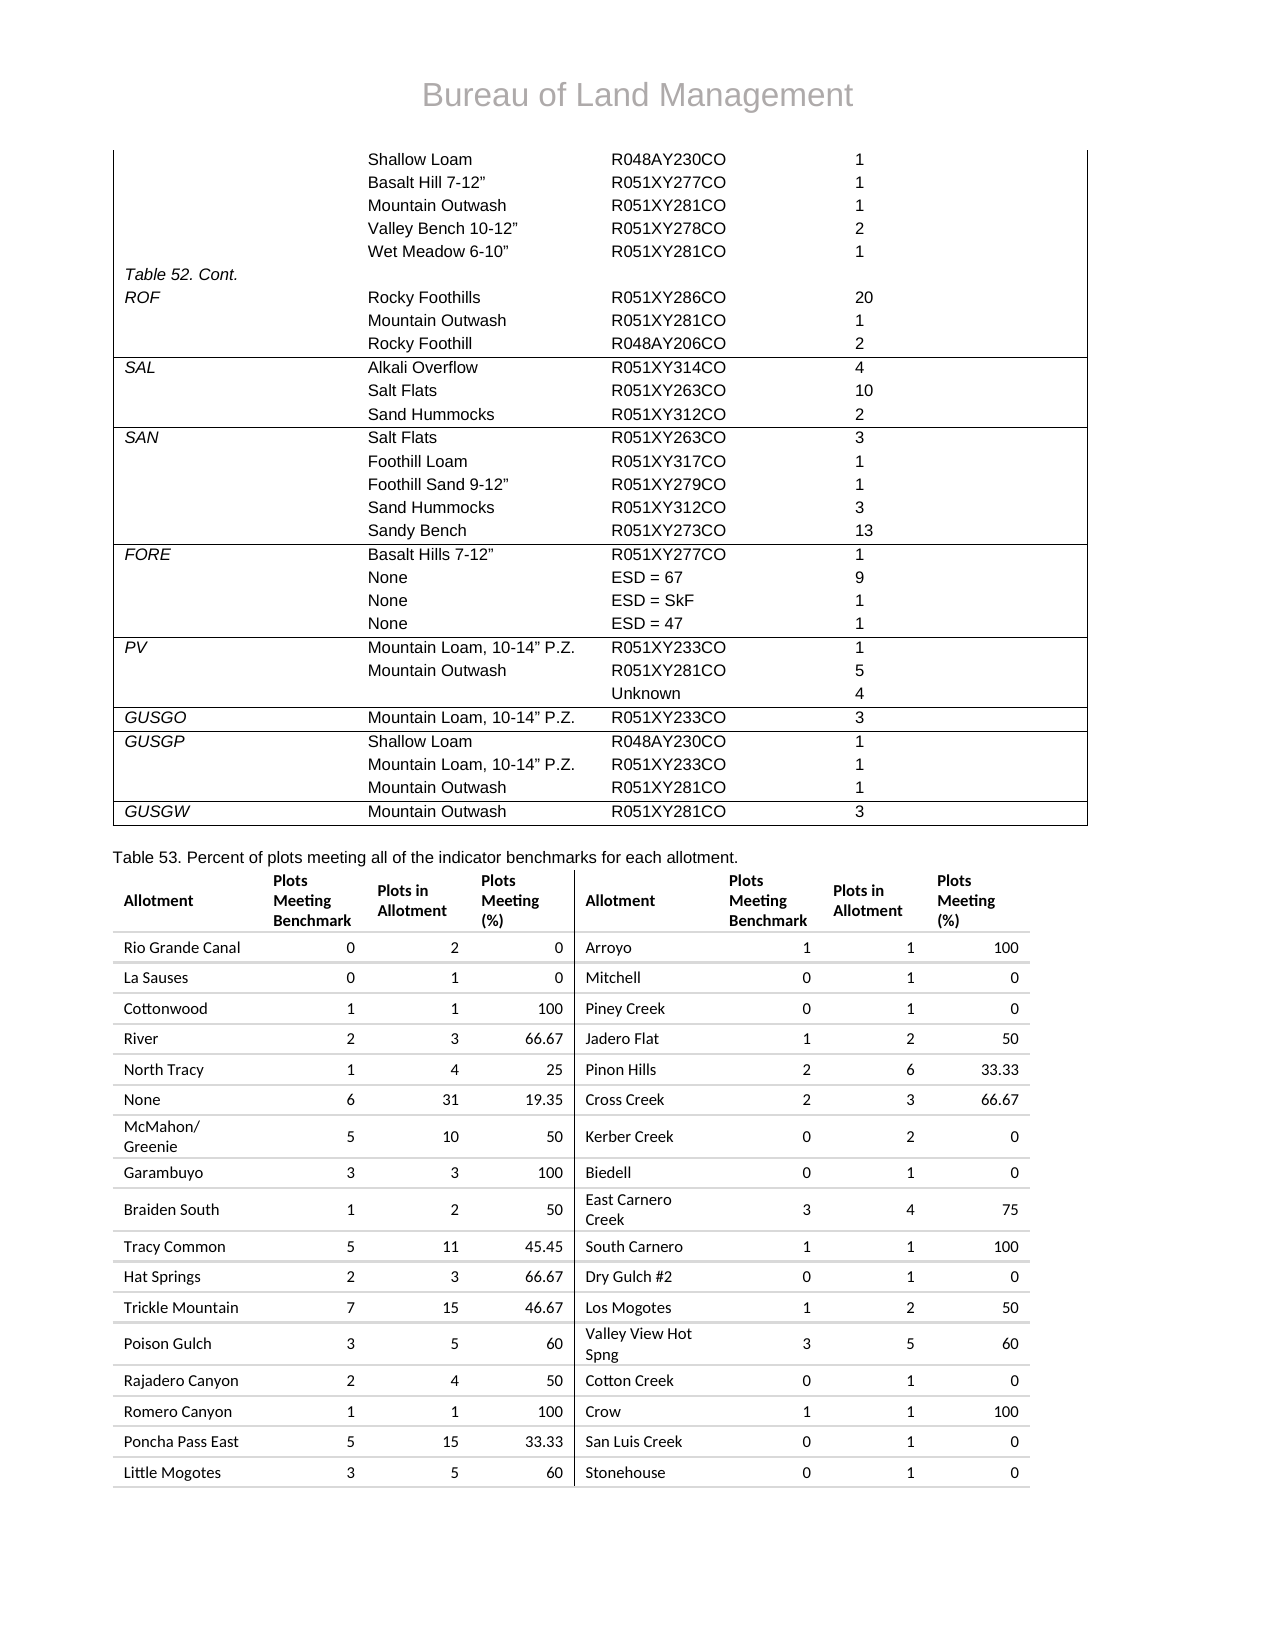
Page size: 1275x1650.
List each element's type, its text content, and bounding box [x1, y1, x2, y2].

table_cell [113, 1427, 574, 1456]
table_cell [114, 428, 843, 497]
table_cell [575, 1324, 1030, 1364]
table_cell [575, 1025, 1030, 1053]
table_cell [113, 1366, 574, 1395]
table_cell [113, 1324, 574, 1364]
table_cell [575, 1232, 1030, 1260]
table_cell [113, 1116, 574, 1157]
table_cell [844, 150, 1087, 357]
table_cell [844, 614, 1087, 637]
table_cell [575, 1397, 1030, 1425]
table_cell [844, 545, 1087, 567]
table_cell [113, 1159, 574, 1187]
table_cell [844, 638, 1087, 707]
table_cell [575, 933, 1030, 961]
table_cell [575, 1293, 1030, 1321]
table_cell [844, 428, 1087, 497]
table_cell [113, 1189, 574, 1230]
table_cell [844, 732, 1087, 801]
subtitle Table 53. Percent of plots meeting all of the indicator benchmarks for each allotment. [112, 848, 1162, 867]
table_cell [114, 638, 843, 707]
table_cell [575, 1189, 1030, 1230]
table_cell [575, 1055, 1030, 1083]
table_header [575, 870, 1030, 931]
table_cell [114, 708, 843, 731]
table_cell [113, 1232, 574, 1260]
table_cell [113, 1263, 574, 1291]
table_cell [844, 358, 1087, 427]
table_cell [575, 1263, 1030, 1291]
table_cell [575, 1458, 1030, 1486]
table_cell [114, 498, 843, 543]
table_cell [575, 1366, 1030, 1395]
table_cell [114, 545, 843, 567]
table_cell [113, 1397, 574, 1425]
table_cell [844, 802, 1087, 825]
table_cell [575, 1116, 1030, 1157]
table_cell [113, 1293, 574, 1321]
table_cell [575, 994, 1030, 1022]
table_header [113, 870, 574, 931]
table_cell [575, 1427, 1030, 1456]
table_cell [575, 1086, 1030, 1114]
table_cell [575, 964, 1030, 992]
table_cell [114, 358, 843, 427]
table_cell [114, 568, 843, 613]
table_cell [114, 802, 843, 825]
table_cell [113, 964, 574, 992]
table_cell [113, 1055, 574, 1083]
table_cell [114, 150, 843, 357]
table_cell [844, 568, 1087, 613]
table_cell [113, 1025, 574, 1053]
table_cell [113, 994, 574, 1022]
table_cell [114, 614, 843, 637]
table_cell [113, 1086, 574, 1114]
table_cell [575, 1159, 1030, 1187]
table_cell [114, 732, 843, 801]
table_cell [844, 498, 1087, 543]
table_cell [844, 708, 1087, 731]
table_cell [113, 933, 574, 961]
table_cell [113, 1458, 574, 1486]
